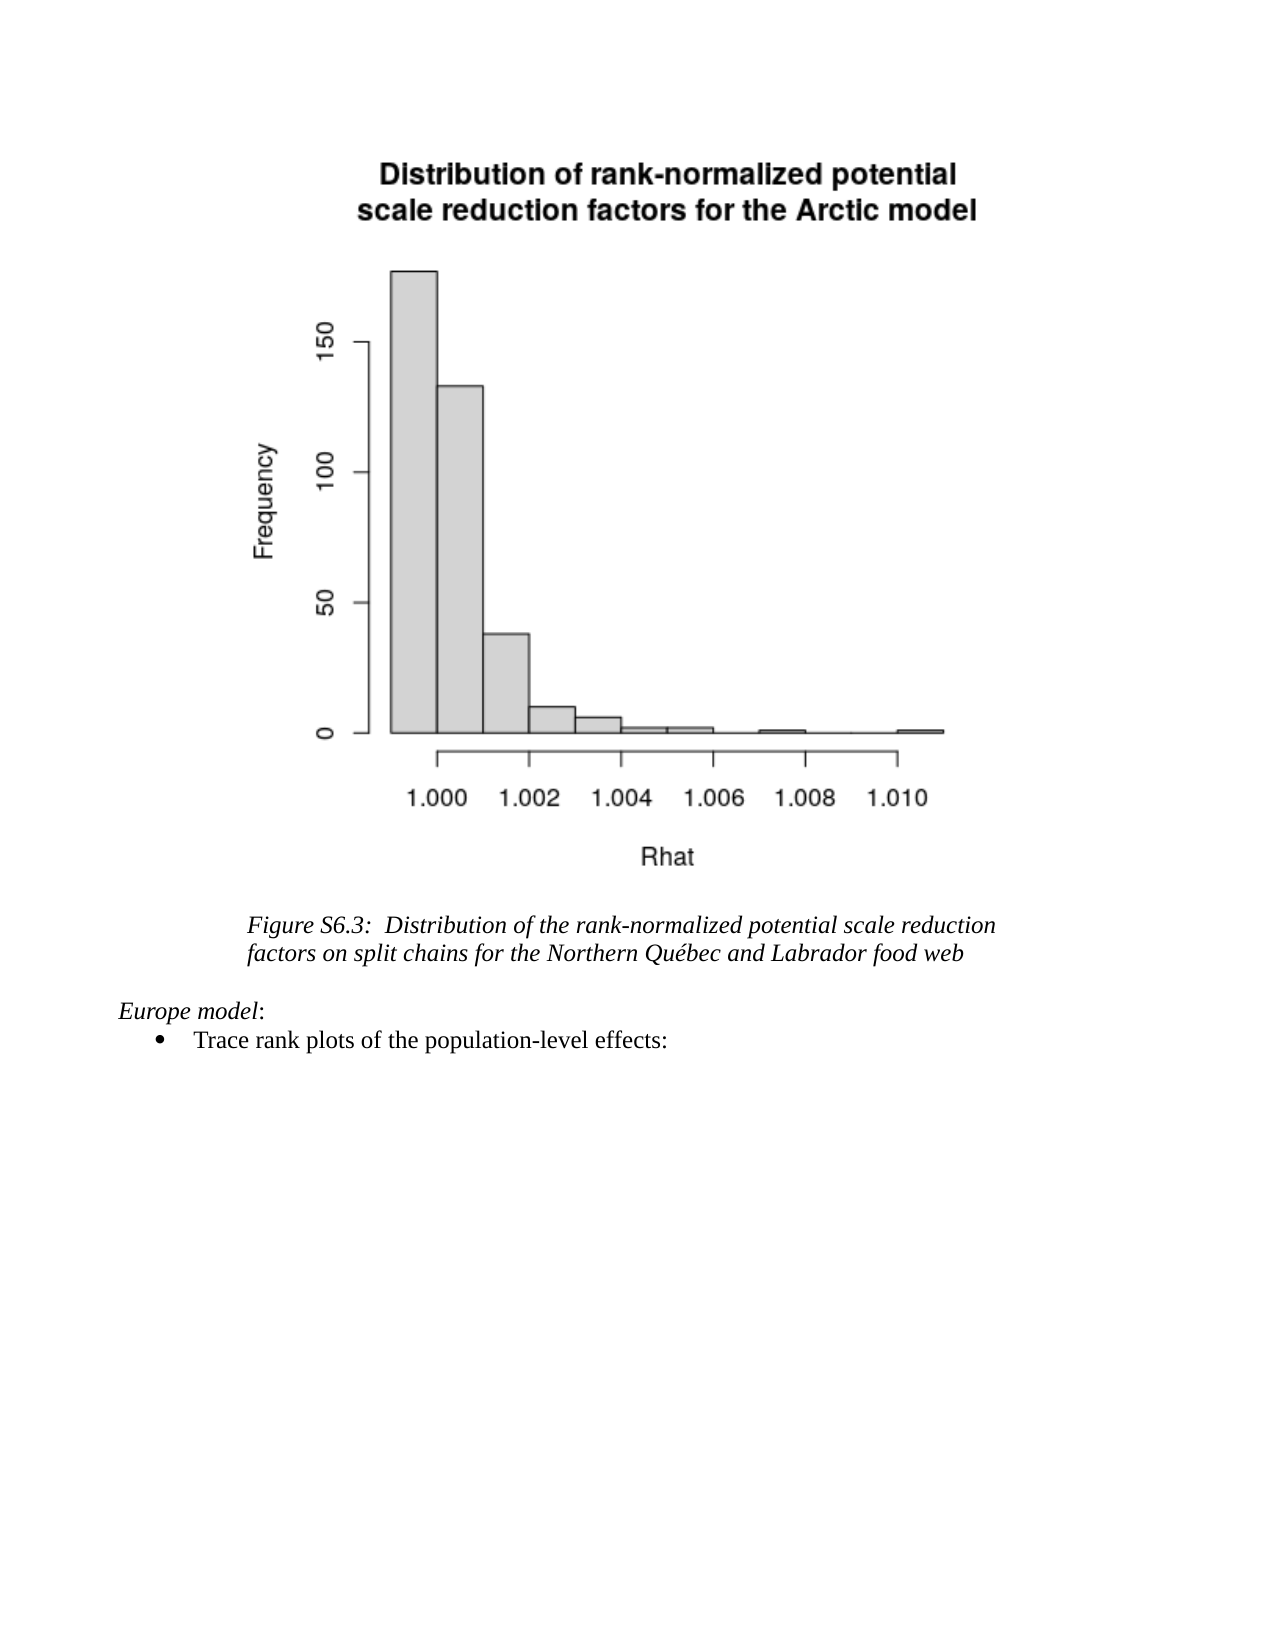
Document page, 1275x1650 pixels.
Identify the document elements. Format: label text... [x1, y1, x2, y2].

text Europe model: [118, 996, 1157, 1025]
picture [246, 130, 1029, 905]
list Trace rank plots of the population-level effects: [156, 1025, 1157, 1053]
